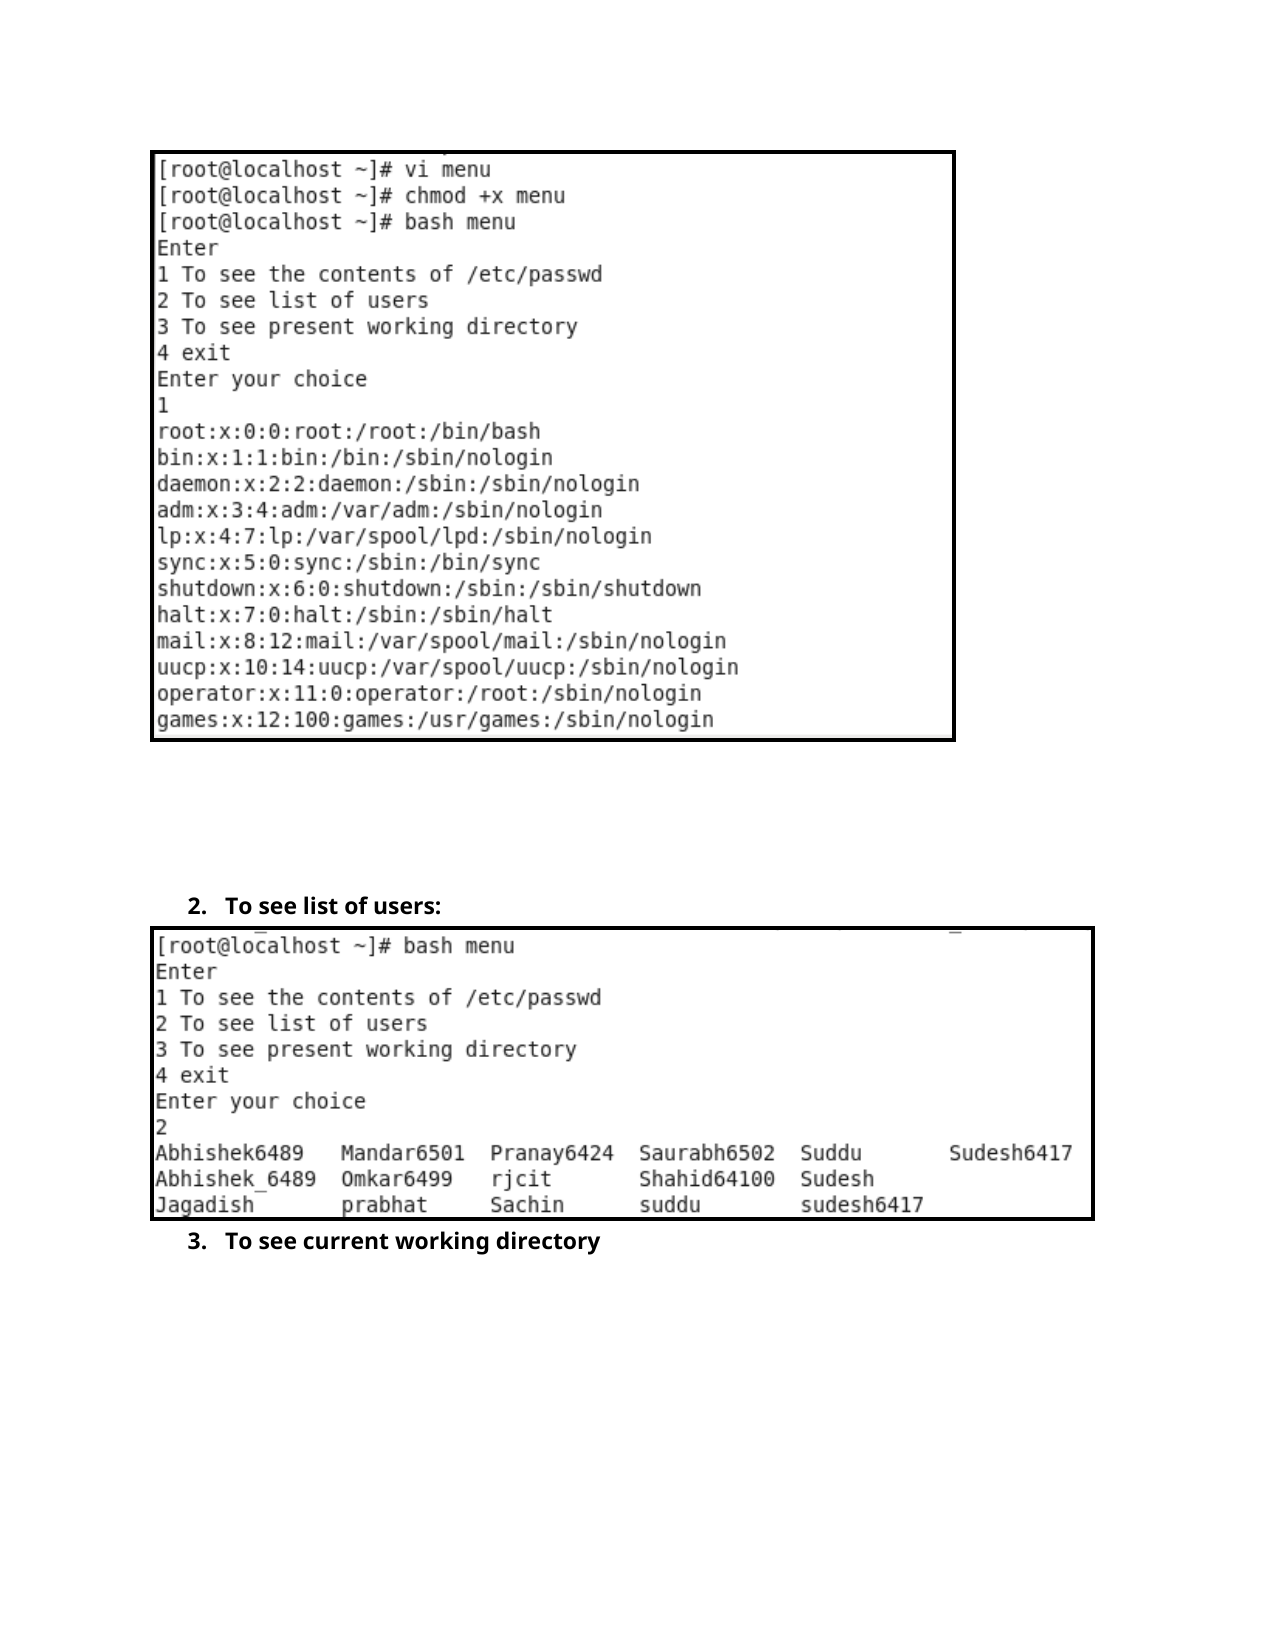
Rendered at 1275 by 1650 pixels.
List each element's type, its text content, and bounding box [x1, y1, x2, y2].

picture [154, 154, 952, 738]
picture [154, 930, 1091, 1217]
list To see list of users: [187, 890, 1125, 921]
list To see current working directory [187, 1225, 1125, 1256]
